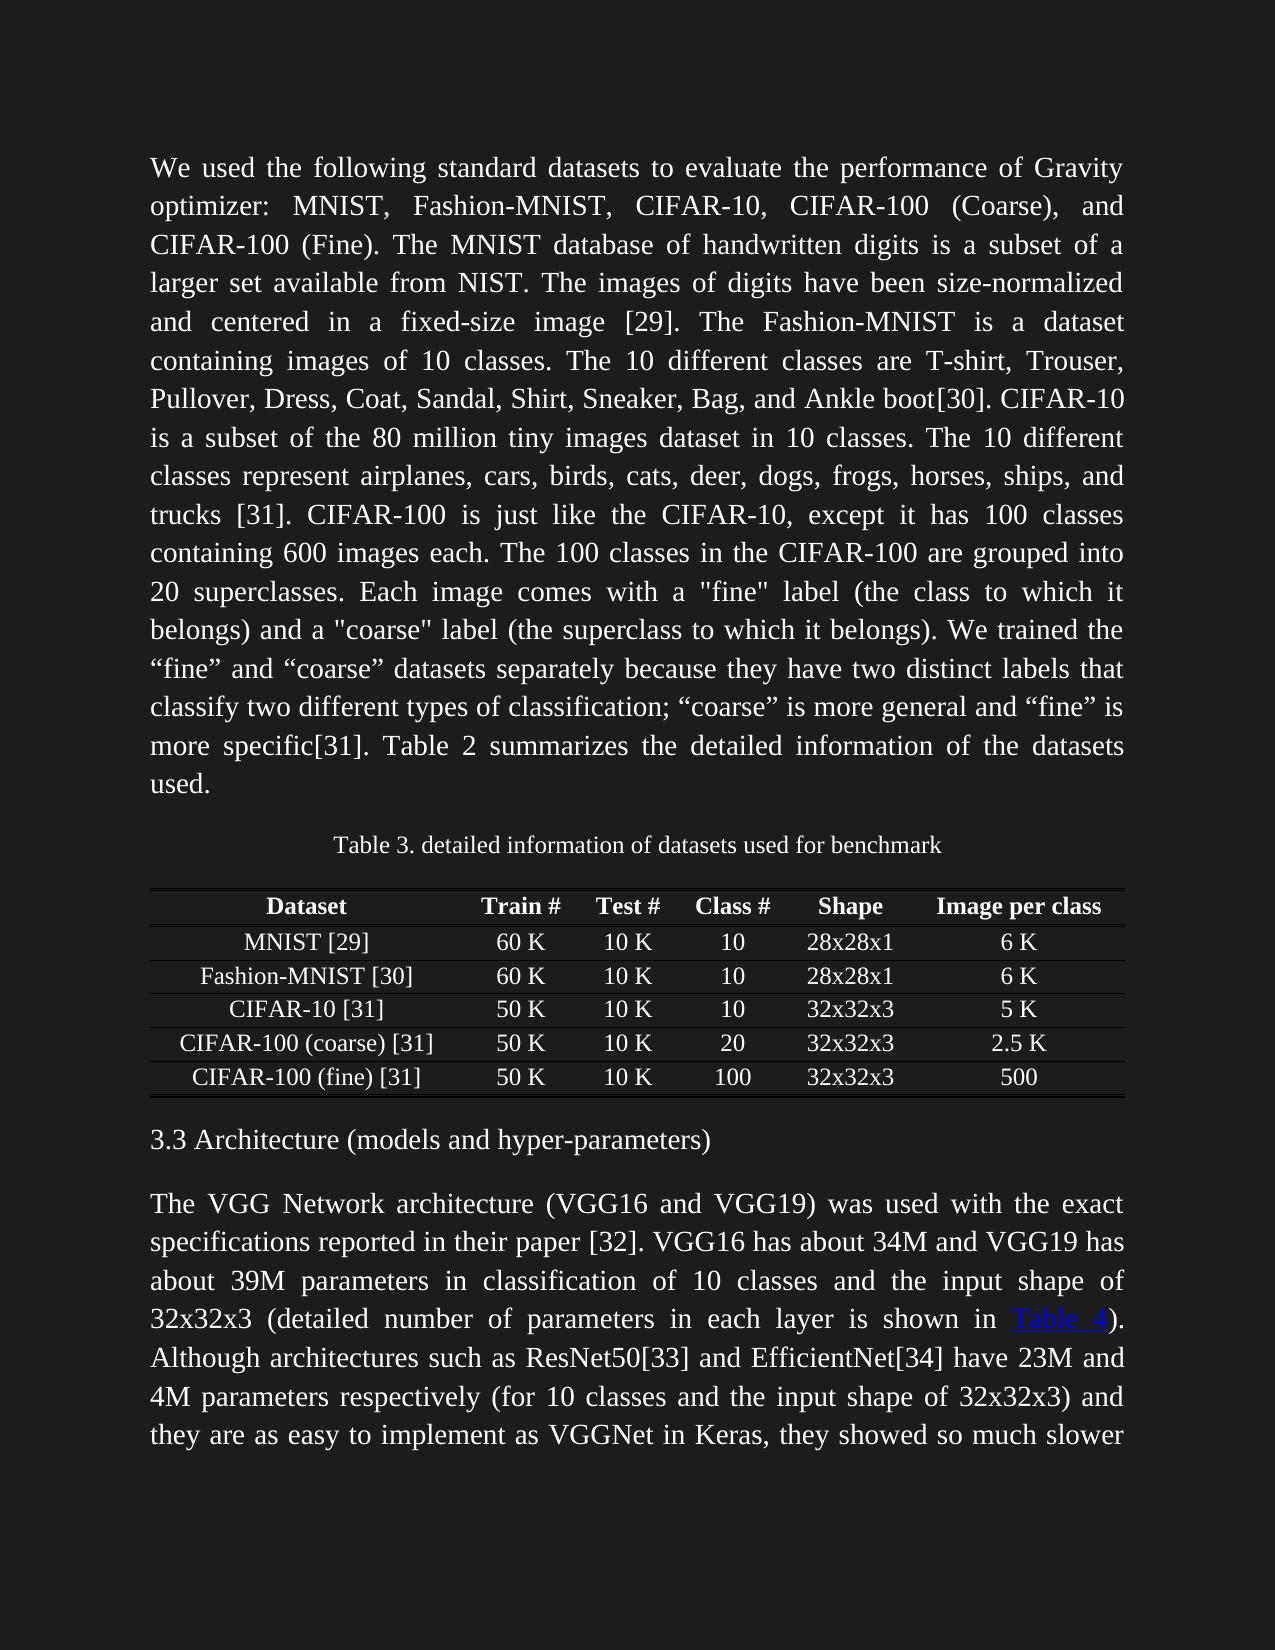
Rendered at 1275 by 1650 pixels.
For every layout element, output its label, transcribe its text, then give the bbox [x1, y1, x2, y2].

text We used the following standard datasets to evaluate the performance of Gravity optimizer: MNIST, Fashion-MNIST, CIFAR-10, CIFAR-100 (Coarse), and CIFAR-100 (Fine). The MNIST database of handwritten digits is a subset of a larger set available from NIST. The images of digits have been size-normalized and centered in a fixed-size image [29]. The Fashion-MNIST is a dataset containing images of 10 classes. The 10 different classes are T-shirt, Trouser, Pullover, Dress, Coat, Sandal, Shirt, Sneaker, Bag, and Ankle boot[30]. CIFAR-10 is a subset of the 80 million tiny images dataset in 10 classes. The 10 different classes represent airplanes, cars, birds, cats, deer, dogs, frogs, horses, ships, and trucks [31]. CIFAR-100 is just like the CIFAR-10, except it has 100 classes containing 600 images each. The 100 classes in the CIFAR-100 are grouped into 20 superclasses. Each image comes with a "fine" label (the class to which it belongs) and a "coarse" label (the superclass to which it belongs). We trained the “fine” and “coarse” datasets separately because they have two distinct labels that classify two different types of classification; “coarse” is more general and “fine” is more specific[31]. Table 2 summarizes the detailed information of the datasets used. [150, 150, 1125, 800]
table_cell 60 K [463, 961, 578, 993]
table_cell 32x32x3 [788, 1028, 913, 1061]
table_cell CIFAR-100 (fine) [31] [150, 1062, 463, 1094]
table_cell 50 K [463, 1028, 578, 1061]
table_cell 5 K [913, 994, 1125, 1027]
table_cell 10 [677, 994, 788, 1027]
table_cell 10 K [579, 994, 677, 1027]
table_cell 50 K [463, 1062, 578, 1094]
table_cell 32x32x3 [788, 1062, 913, 1094]
text Table 3. detailed information of datasets used for benchmark [150, 830, 1125, 859]
table_cell 6 K [913, 961, 1125, 993]
table_cell 10 [677, 927, 788, 960]
table_cell 10 K [579, 1062, 677, 1094]
table_header Train # [463, 891, 578, 924]
table_cell 32x32x3 [788, 994, 913, 1027]
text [150, 1186, 1125, 1451]
table_cell 100 [677, 1062, 788, 1094]
table_cell 10 K [579, 1028, 677, 1061]
table_cell MNIST [29] [150, 927, 463, 960]
table_cell 6 K [913, 927, 1125, 960]
table_cell 50 K [463, 994, 578, 1027]
table_header Test # [579, 891, 677, 924]
table_cell 2.5 K [913, 1028, 1125, 1061]
table_header Image per class [913, 891, 1125, 924]
table_cell 60 K [463, 927, 578, 960]
table_cell 10 K [579, 927, 677, 960]
table_cell CIFAR-10 [31] [150, 994, 463, 1027]
table_header Class # [677, 891, 788, 924]
table_cell 28x28x1 [788, 961, 913, 993]
table_cell 20 [677, 1028, 788, 1061]
table_cell 28x28x1 [788, 927, 913, 960]
table_cell 10 [677, 961, 788, 993]
table_header Shape [788, 891, 913, 924]
table_cell Fashion-MNIST [30] [150, 961, 463, 993]
table_cell 500 [913, 1062, 1125, 1094]
table_cell 10 K [579, 961, 677, 993]
table_header Dataset [150, 891, 463, 924]
table_cell CIFAR-100 (coarse) [31] [150, 1028, 463, 1061]
subtitle 3.3 Architecture (models and hyper-parameters) [150, 1122, 1125, 1156]
